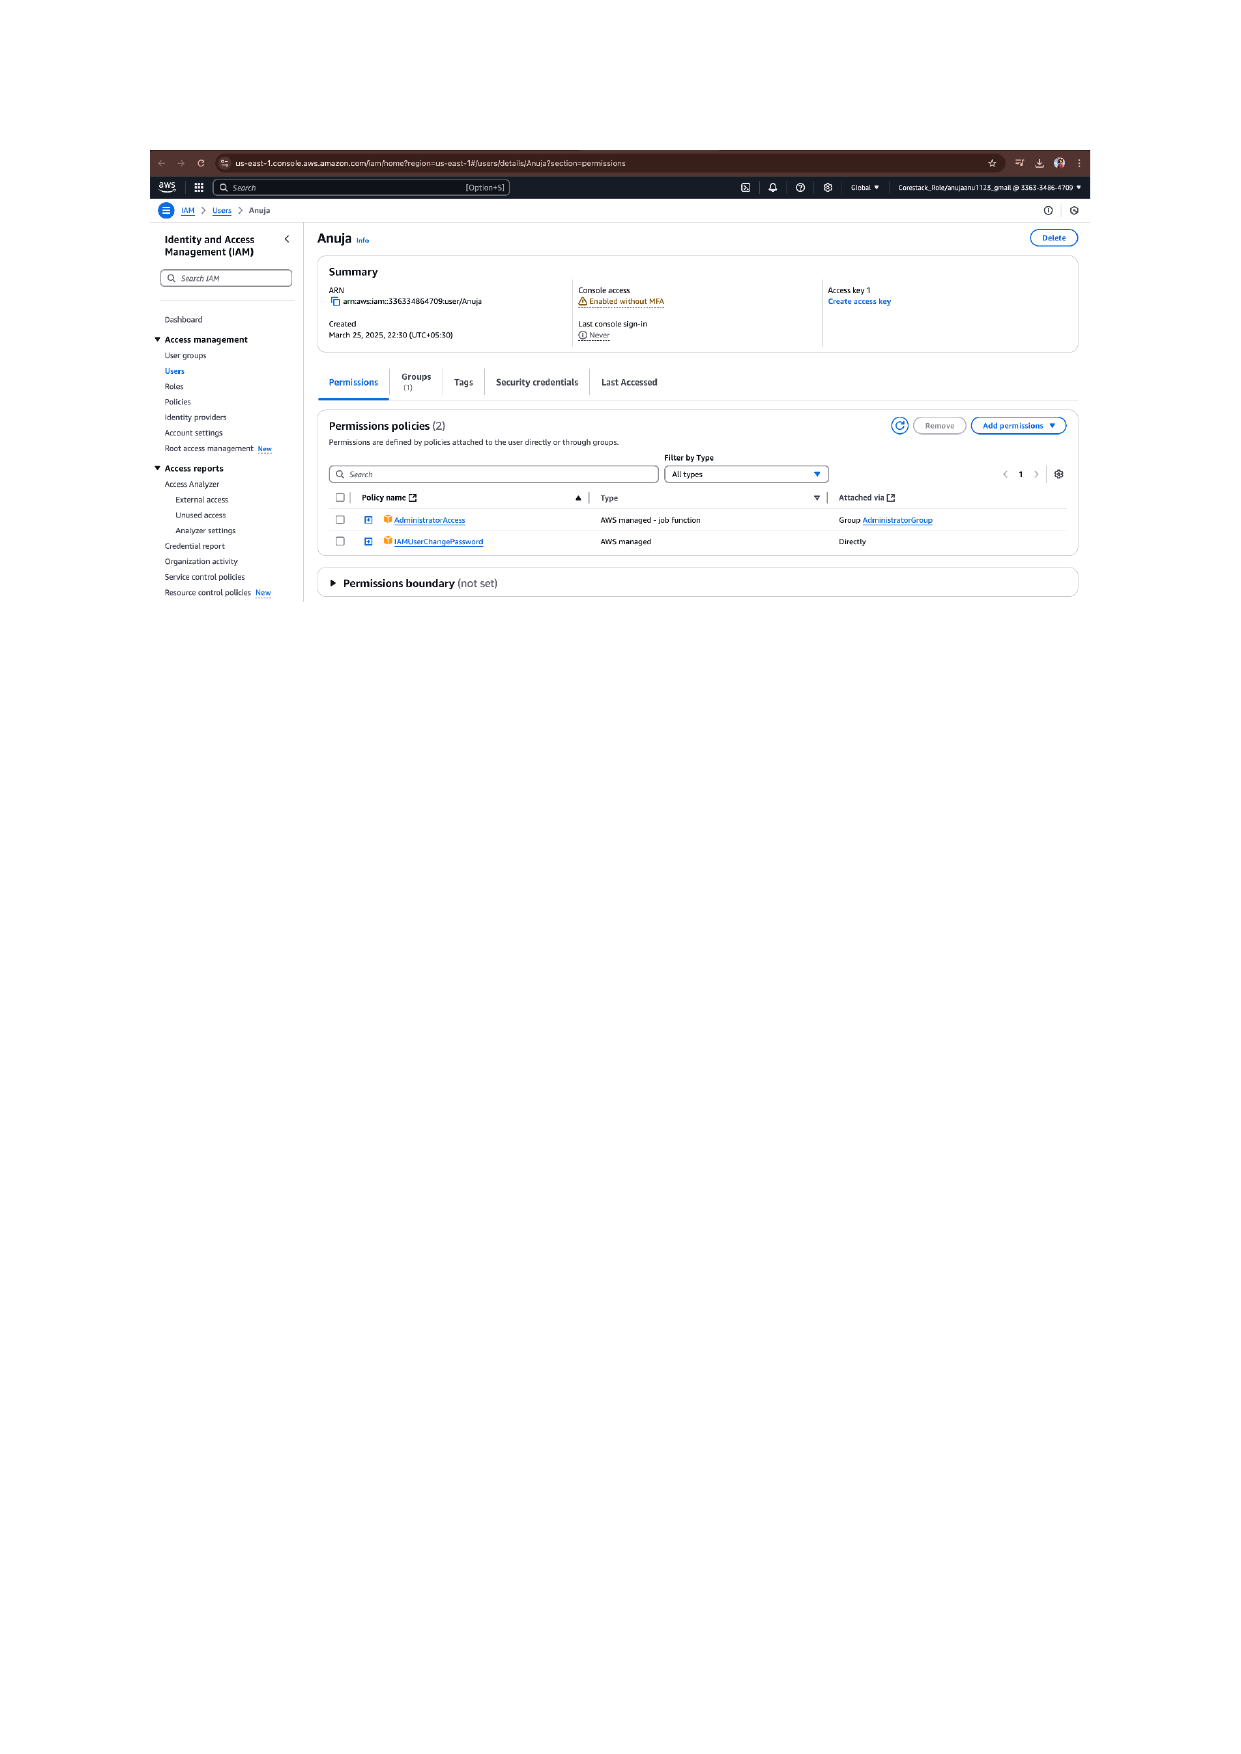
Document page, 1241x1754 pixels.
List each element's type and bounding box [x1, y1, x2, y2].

picture [150, 150, 1091, 602]
